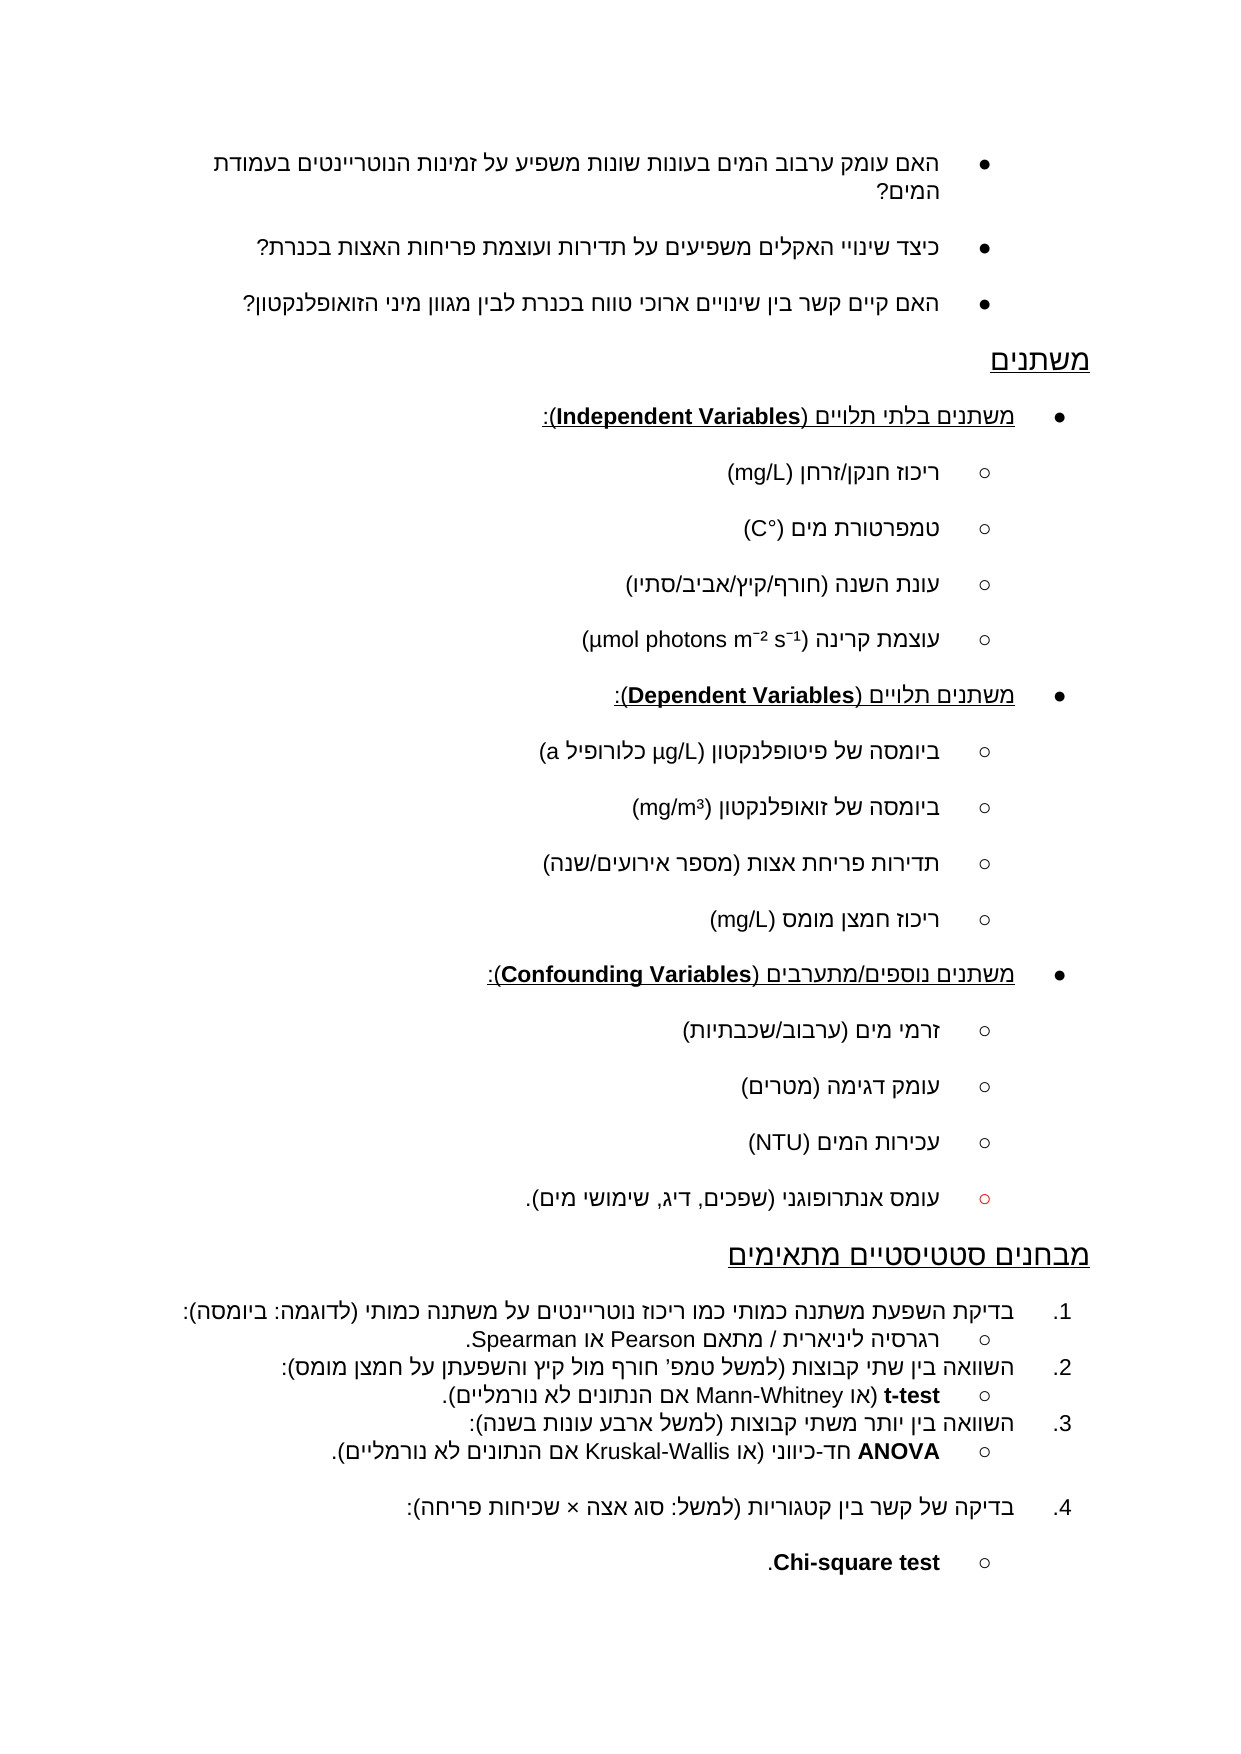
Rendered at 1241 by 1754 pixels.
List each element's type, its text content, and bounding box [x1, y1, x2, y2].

list ביומסה של זואופלנקטון (mg/m³) [150, 794, 978, 848]
list ריכוז חנקן/זרחן (mg/L) [150, 459, 978, 513]
list כיצד שינויי האקלים משפיעים על תדירות ועוצמת פריחות האצות בכנרת? [150, 234, 978, 288]
list האם קיים קשר בין שינויים ארוכי טווח בכנרת לבין מגוון מיני הזואופלנקטון? [150, 289, 978, 316]
text מבחנים סטטיסטיים מתאימים [150, 1238, 1090, 1271]
list t-test (או Mann-Whitney אם הנתונים לא נורמליים). [150, 1382, 978, 1408]
list זרמי מים (ערבוב/שכבתיות) [150, 1017, 978, 1071]
list השוואה בין שתי קבוצות (למשל טמפ’ חורף מול קיץ והשפעתן על חמצן מומס): [150, 1354, 1053, 1380]
list האם עומק ערבוב המים בעונות שונות משפיע על זמינות הנוטריינטים בעמודת המים? [150, 150, 978, 232]
list ביומסה של פיטופלנקטון (µg/L כלורופיל a) [150, 738, 978, 792]
list בדיקה של קשר בין קטגוריות (למשל: סוג אצה × שכיחות פריחה): [150, 1493, 1053, 1548]
list בדיקת השפעת משתנה כמותי כמו ריכוז נוטריינטים על משתנה כמותי (לדוגמה: ביומסה): [150, 1298, 1053, 1324]
text משתנים [150, 342, 1090, 376]
list עומק דגימה (מטרים) [150, 1073, 978, 1127]
list Chi-square test. [150, 1549, 978, 1604]
list ריכוז חמצן מומס (mg/L) [150, 906, 978, 960]
list משתנים בלתי תלויים (Independent Variables): [150, 403, 1053, 457]
list עוצמת קרינה (µmol photons m⁻² s⁻¹) [150, 626, 978, 681]
list תדירות פריחת אצות (מספר אירועים/שנה) [150, 850, 978, 904]
list עונת השנה (חורף/קיץ/אביב/סתיו) [150, 571, 978, 625]
list רגרסיה ליניארית / מתאם Pearson או Spearman. [150, 1326, 978, 1352]
list השוואה בין יותר משתי קבוצות (למשל ארבע עונות בשנה): [150, 1410, 1053, 1436]
list טמפרטורת מים (°C) [150, 515, 978, 569]
list משתנים נוספים/מתערבים (Confounding Variables): [150, 961, 1053, 1016]
list עכירות המים (NTU) [150, 1129, 978, 1183]
list משתנים תלויים (Dependent Variables): [150, 682, 1053, 736]
list ANOVA חד-כיווני (או Kruskal-Wallis אם הנתונים לא נורמליים). [150, 1438, 978, 1492]
list עומס אנתרופוגני (שפכים, דיג, שימושי מים). [150, 1185, 978, 1211]
